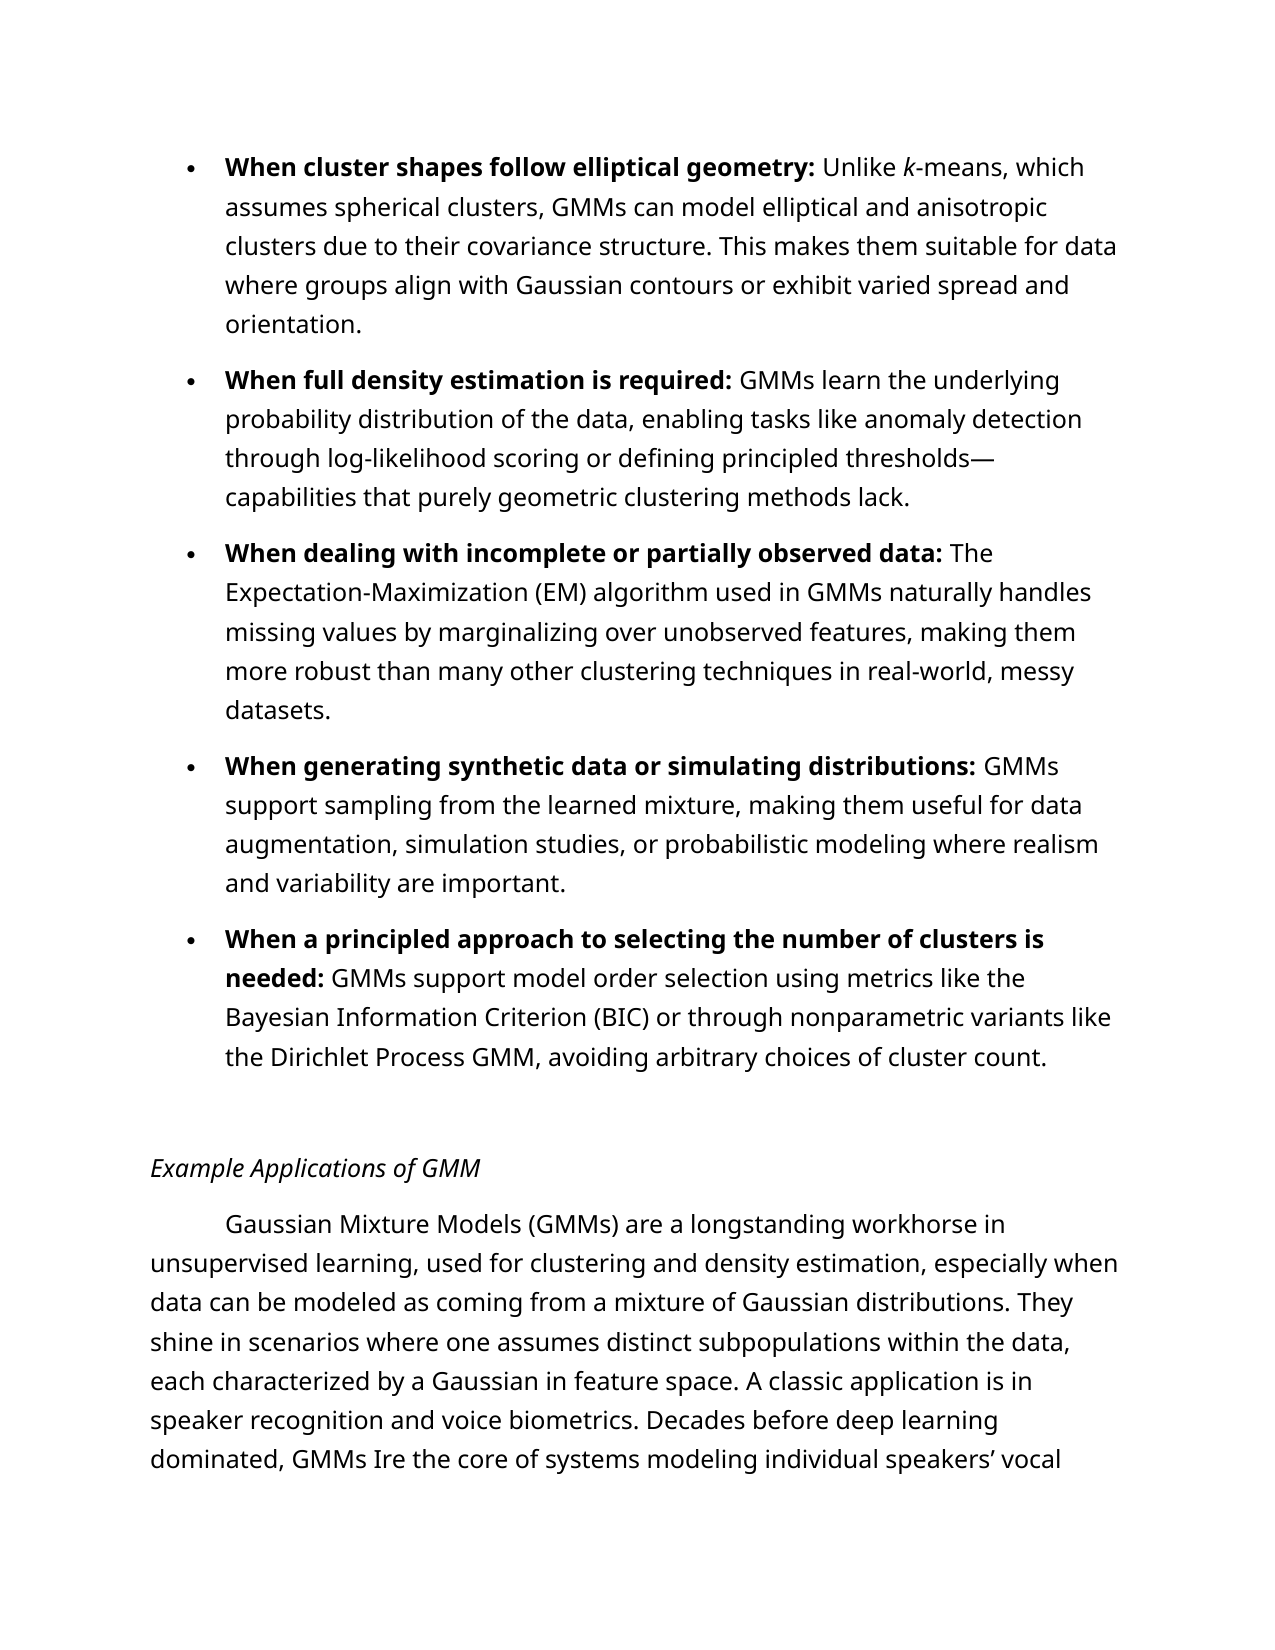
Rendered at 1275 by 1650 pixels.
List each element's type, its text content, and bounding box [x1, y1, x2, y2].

list When dealing with incomplete or partially observed data: The Expectation-Maximization (EM) algorithm used in GMMs naturally handles missing values by marginalizing over unobserved features, making them more robust than many other clustering techniques in real-world, messy datasets. [187, 536, 1125, 727]
list When cluster shapes follow elliptical geometry: Unlike k-means, which assumes spherical clusters, GMMs can model elliptical and anisotropic clusters due to their covariance structure. This makes them suitable for data where groups align with Gaussian contours or exhibit varied spread and orientation. [187, 150, 1125, 341]
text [150, 1207, 1125, 1476]
text Example Applications of GMM [150, 1151, 1125, 1185]
list When a principled approach to selecting the number of clusters is needed: GMMs support model order selection using metrics like the Bayesian Information Criterion (BIC) or through nonparametric variants like the Dirichlet Process GMM, avoiding arbitrary choices of cluster count. [187, 922, 1125, 1073]
list When generating synthetic data or simulating distributions: GMMs support sampling from the learned mixture, making them useful for data augmentation, simulation studies, or probabilistic modeling where realism and variability are important. [187, 748, 1125, 900]
list When full density estimation is required: GMMs learn the underlying probability distribution of the data, enabling tasks like anomaly detection through log-likelihood scoring or defining principled thresholds—capabilities that purely geometric clustering methods lack. [187, 362, 1125, 514]
